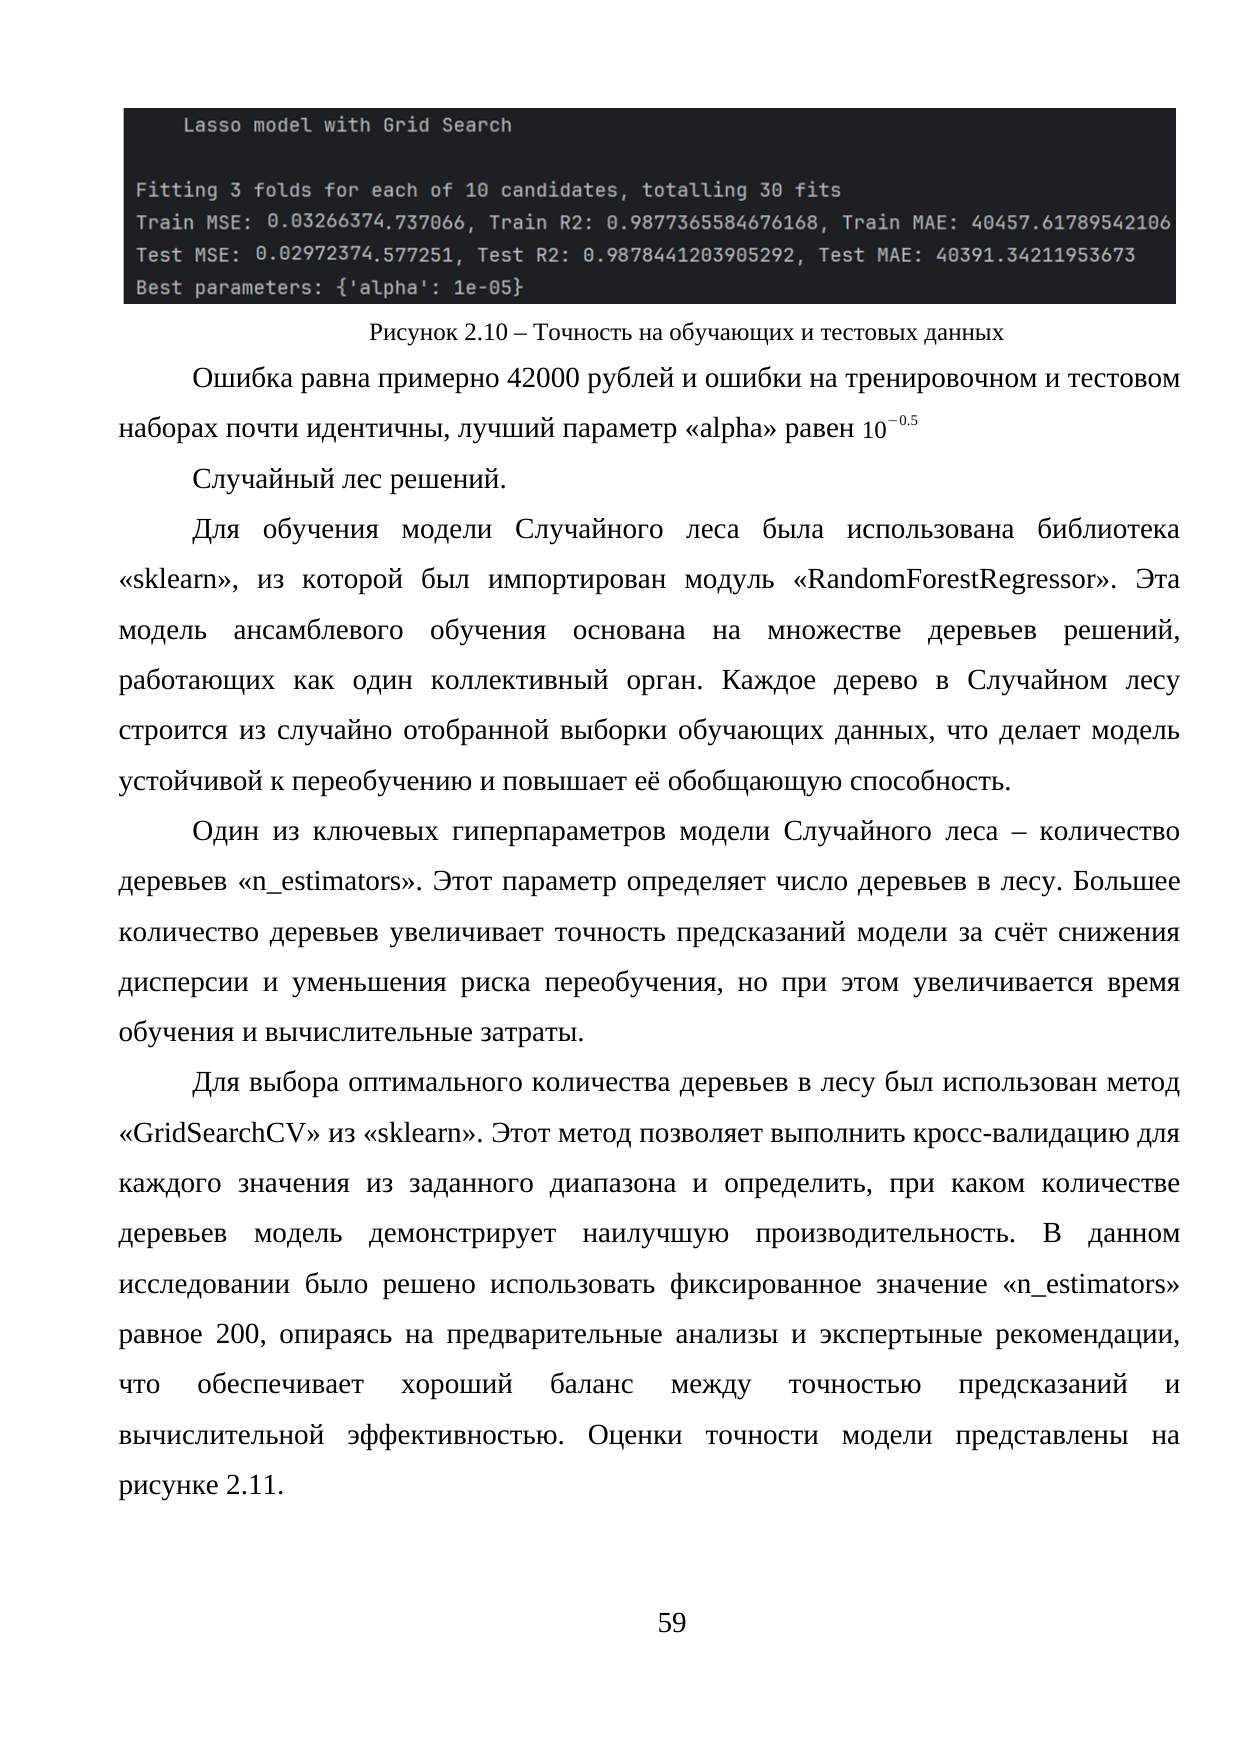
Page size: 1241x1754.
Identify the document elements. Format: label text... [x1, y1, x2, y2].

text Для обучения модели Случайного леса была использована библиотека «sklearn», из которой был импортирован модуль «RandomForestRegressor». Эта модель ансамблевого обучения основана на множестве деревьев решений, работающих как один коллективный орган. Каждое дерево в Случайном лесу строится из случайно отобранной выборки обучающих данных, что делает модель устойчивой к переобучению и повышает её обобщающую способность. [118, 511, 1181, 796]
text Ошибка равна примерно 42000 рублей и ошибки на тренировочном и тестовом наборах почти идентичны, лучший параметр «alpha» равен [118, 360, 1181, 444]
text Для выбора оптимального количества деревьев в лесу был использован метод «GridSearchCV» из «sklearn». Этот метод позволяет выполнить кросс-валидацию для каждого значения из заданного диапазона и определить, при каком количестве деревьев модель демонстрирует наилучшую производительность. В данном исследовании было решено использовать фиксированное значение «n_estimators» равное 200, опираясь на предварительные анализы и экспертыные рекомендации, что обеспечивает хороший баланс между точностью предсказаний и вычислительной эффективностью. Оценки точности модели представлены на рисунке 2.11. [118, 1064, 1181, 1501]
picture [123, 108, 1176, 304]
text Один из ключевых гиперпараметров модели Случайного леса – количество деревьев «n_estimators». Этот параметр определяет число деревьев в лесу. Большее количество деревьев увеличивает точность предсказаний модели за счёт снижения дисперсии и уменьшения риска переобучения, но при этом увеличивается время обучения и вычислительные затраты. [118, 813, 1181, 1048]
text Рисунок 2.10 – Точность на обучающих и тестовых данных [118, 317, 1181, 346]
text Случайный лес решений. [118, 461, 1181, 494]
